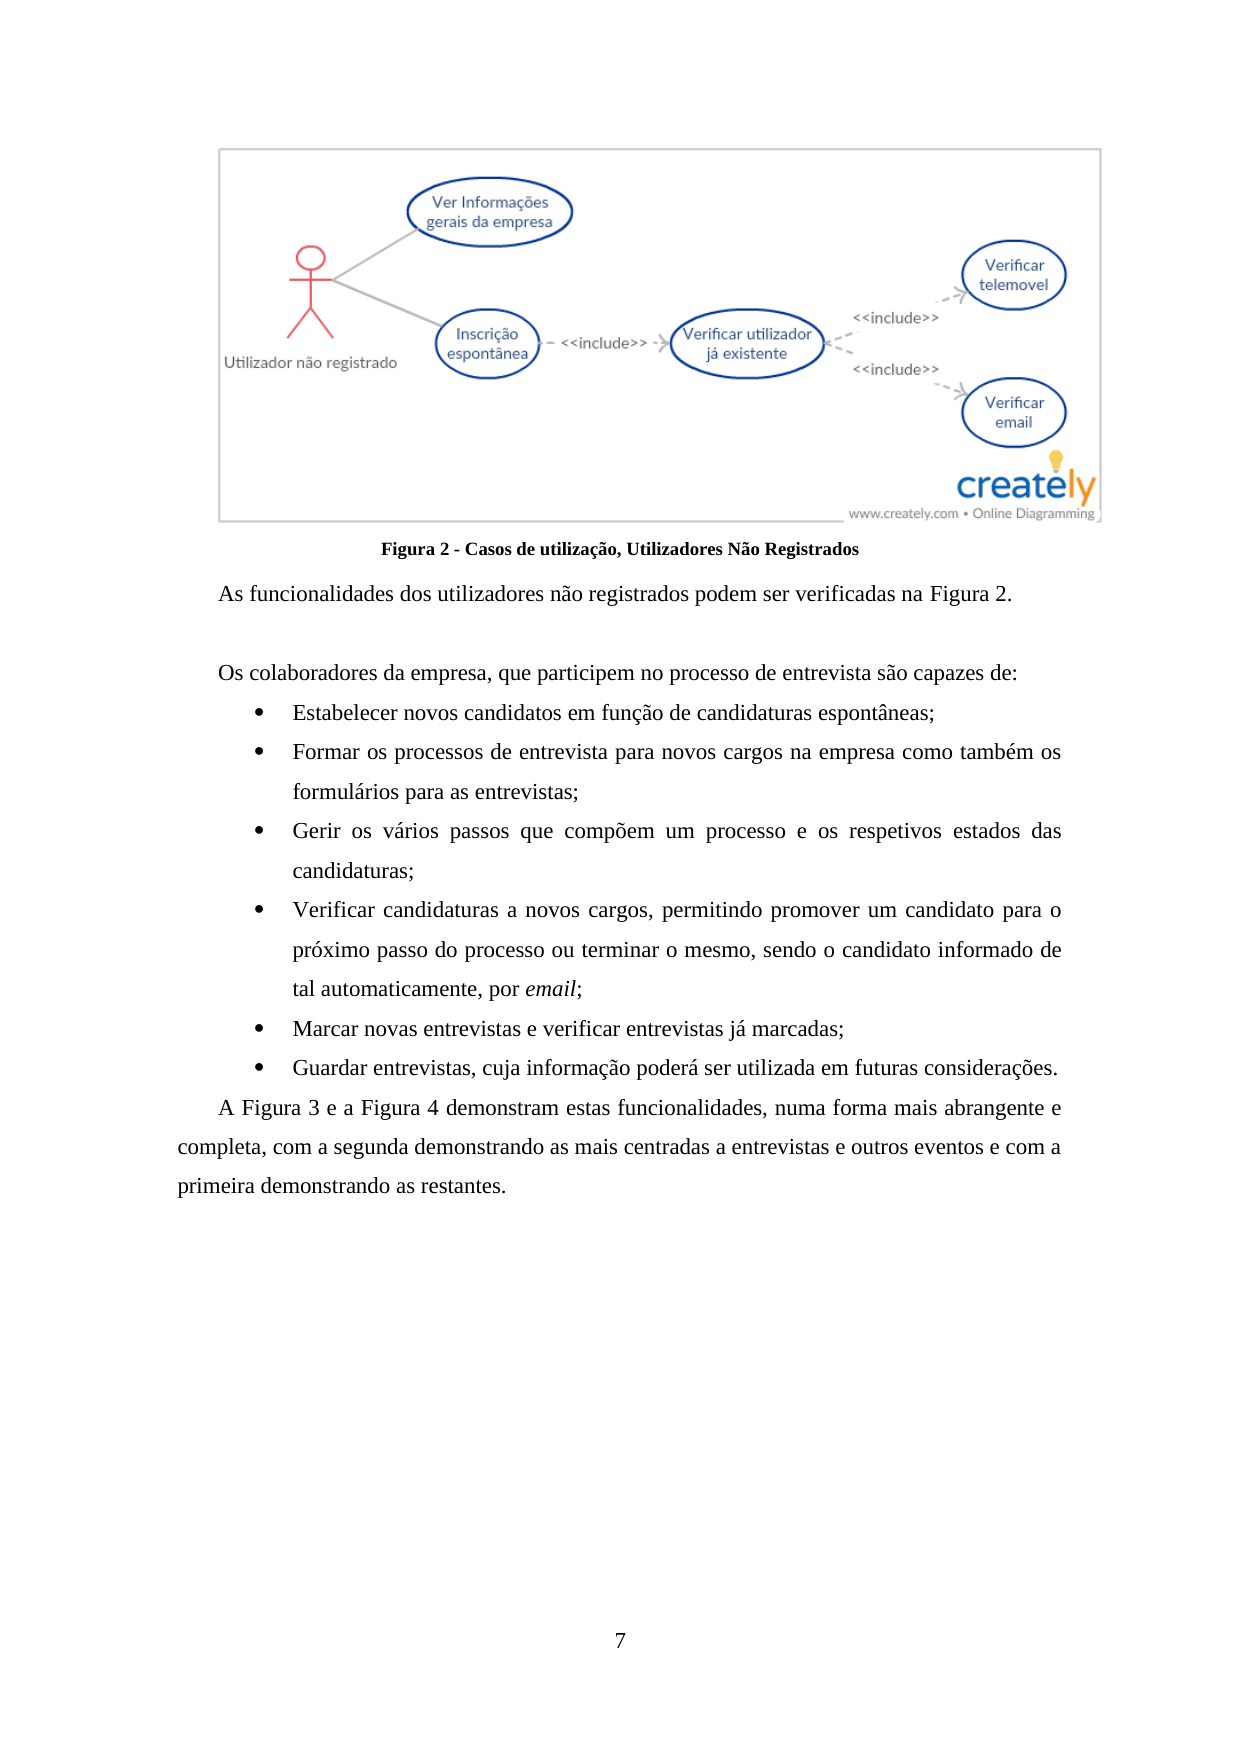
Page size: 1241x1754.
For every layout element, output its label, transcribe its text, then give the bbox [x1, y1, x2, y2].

picture [217, 147, 1104, 525]
text A Figura 3 e a Figura 4 demonstram estas funcionalidades, numa forma mais abrangente e completa, com a segunda demonstrando as mais centradas a entrevistas e outros eventos e com a primeira demonstrando as restantes. [177, 1093, 1063, 1199]
list Formar os processos de entrevista para novos cargos na empresa como também os formulários para as entrevistas; [255, 738, 1063, 804]
text Os colaboradores da empresa, que participem no processo de entrevista são capazes de: [177, 659, 1063, 686]
list Guardar entrevistas, cuja informação poderá ser utilizada em futuras considerações. [255, 1054, 1063, 1080]
list Verificar candidaturas a novos cargos, permitindo promover um candidato para o próximo passo do processo ou terminar o mesmo, sendo o candidato informado de tal automaticamente, por email; [255, 896, 1063, 1001]
list Gerir os vários passos que compõem um processo e os respetivos estados das candidaturas; [255, 817, 1063, 883]
list Estabelecer novos candidatos em função de candidaturas espontâneas; [255, 699, 1063, 725]
text As funcionalidades dos utilizadores não registrados podem ser verificadas na Figura 2. [177, 580, 1063, 607]
list Marcar novas entrevistas e verificar entrevistas já marcadas; [255, 1014, 1063, 1041]
